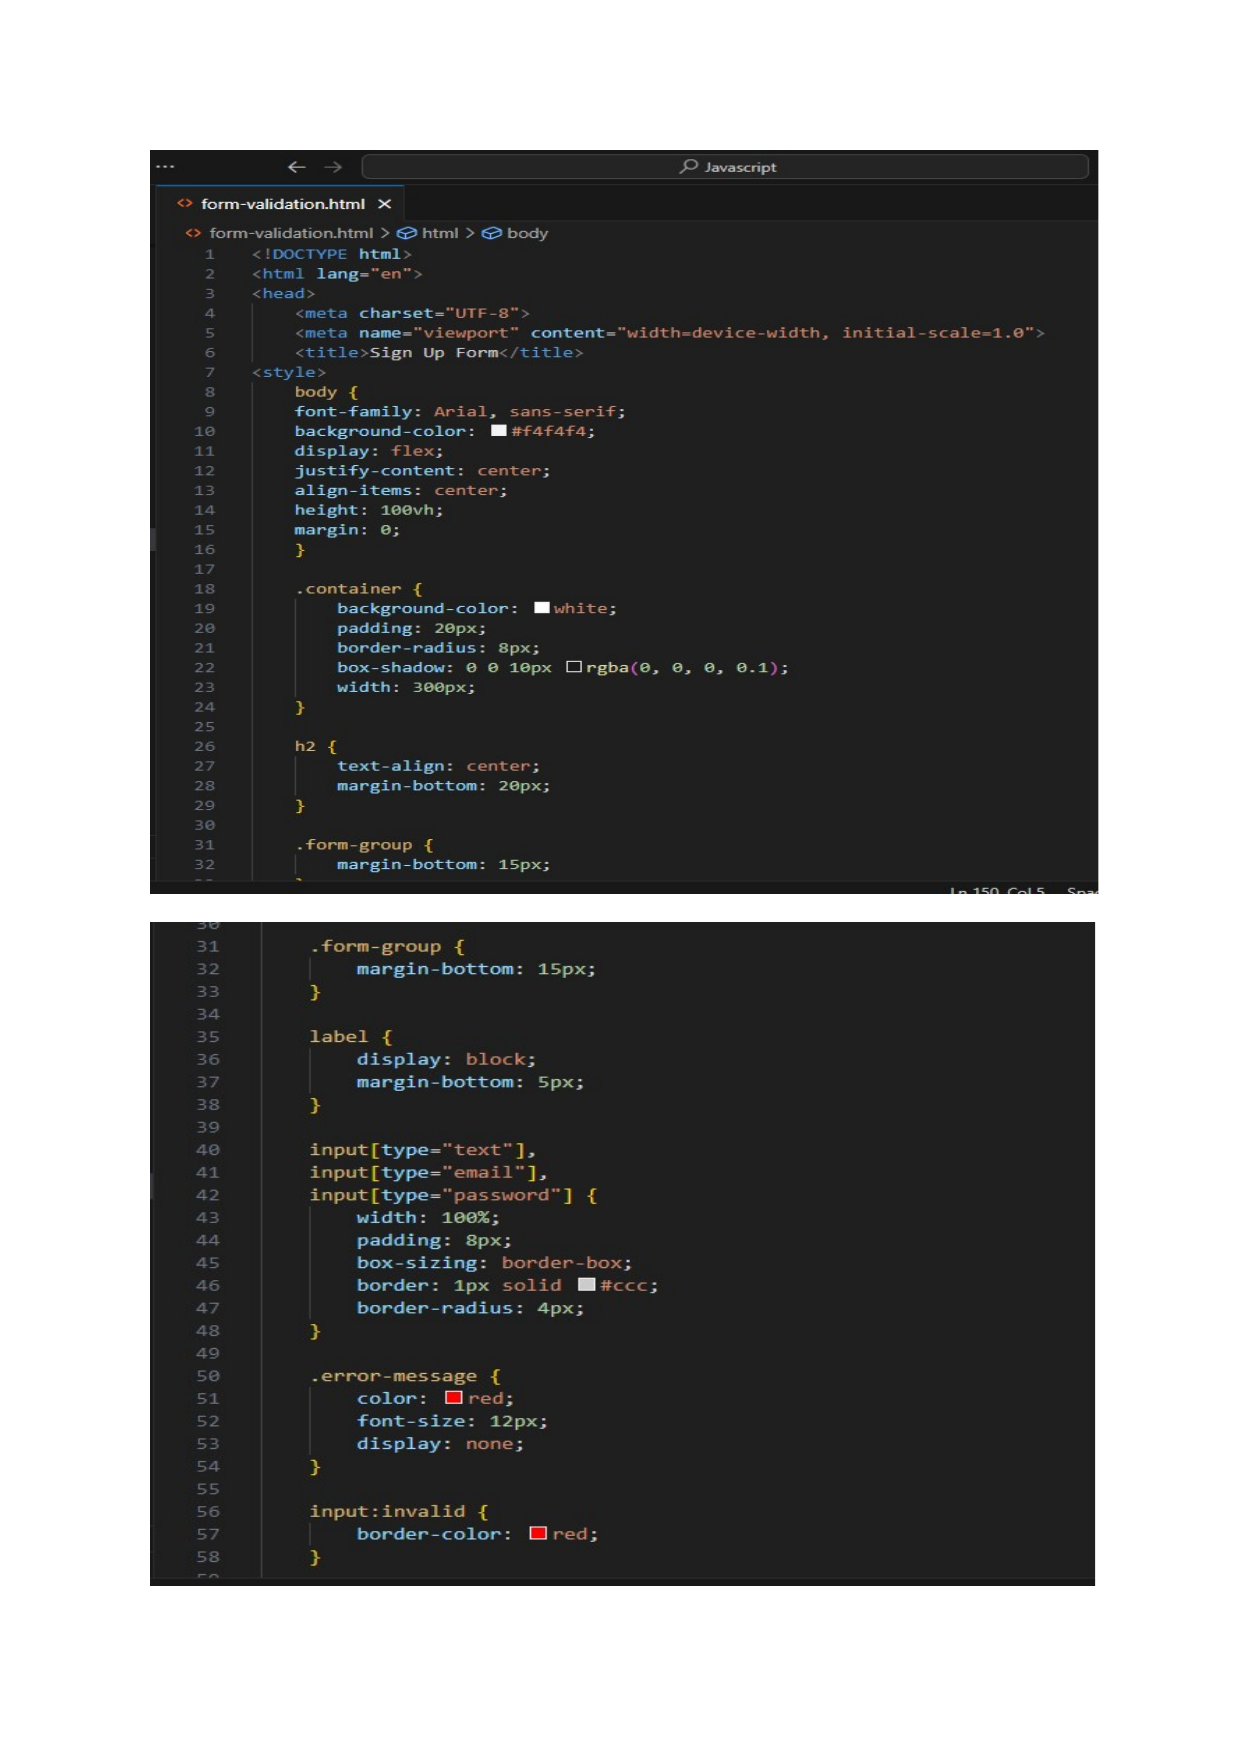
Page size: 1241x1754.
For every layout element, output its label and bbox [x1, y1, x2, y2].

picture [150, 150, 1099, 894]
picture [150, 922, 1096, 1586]
